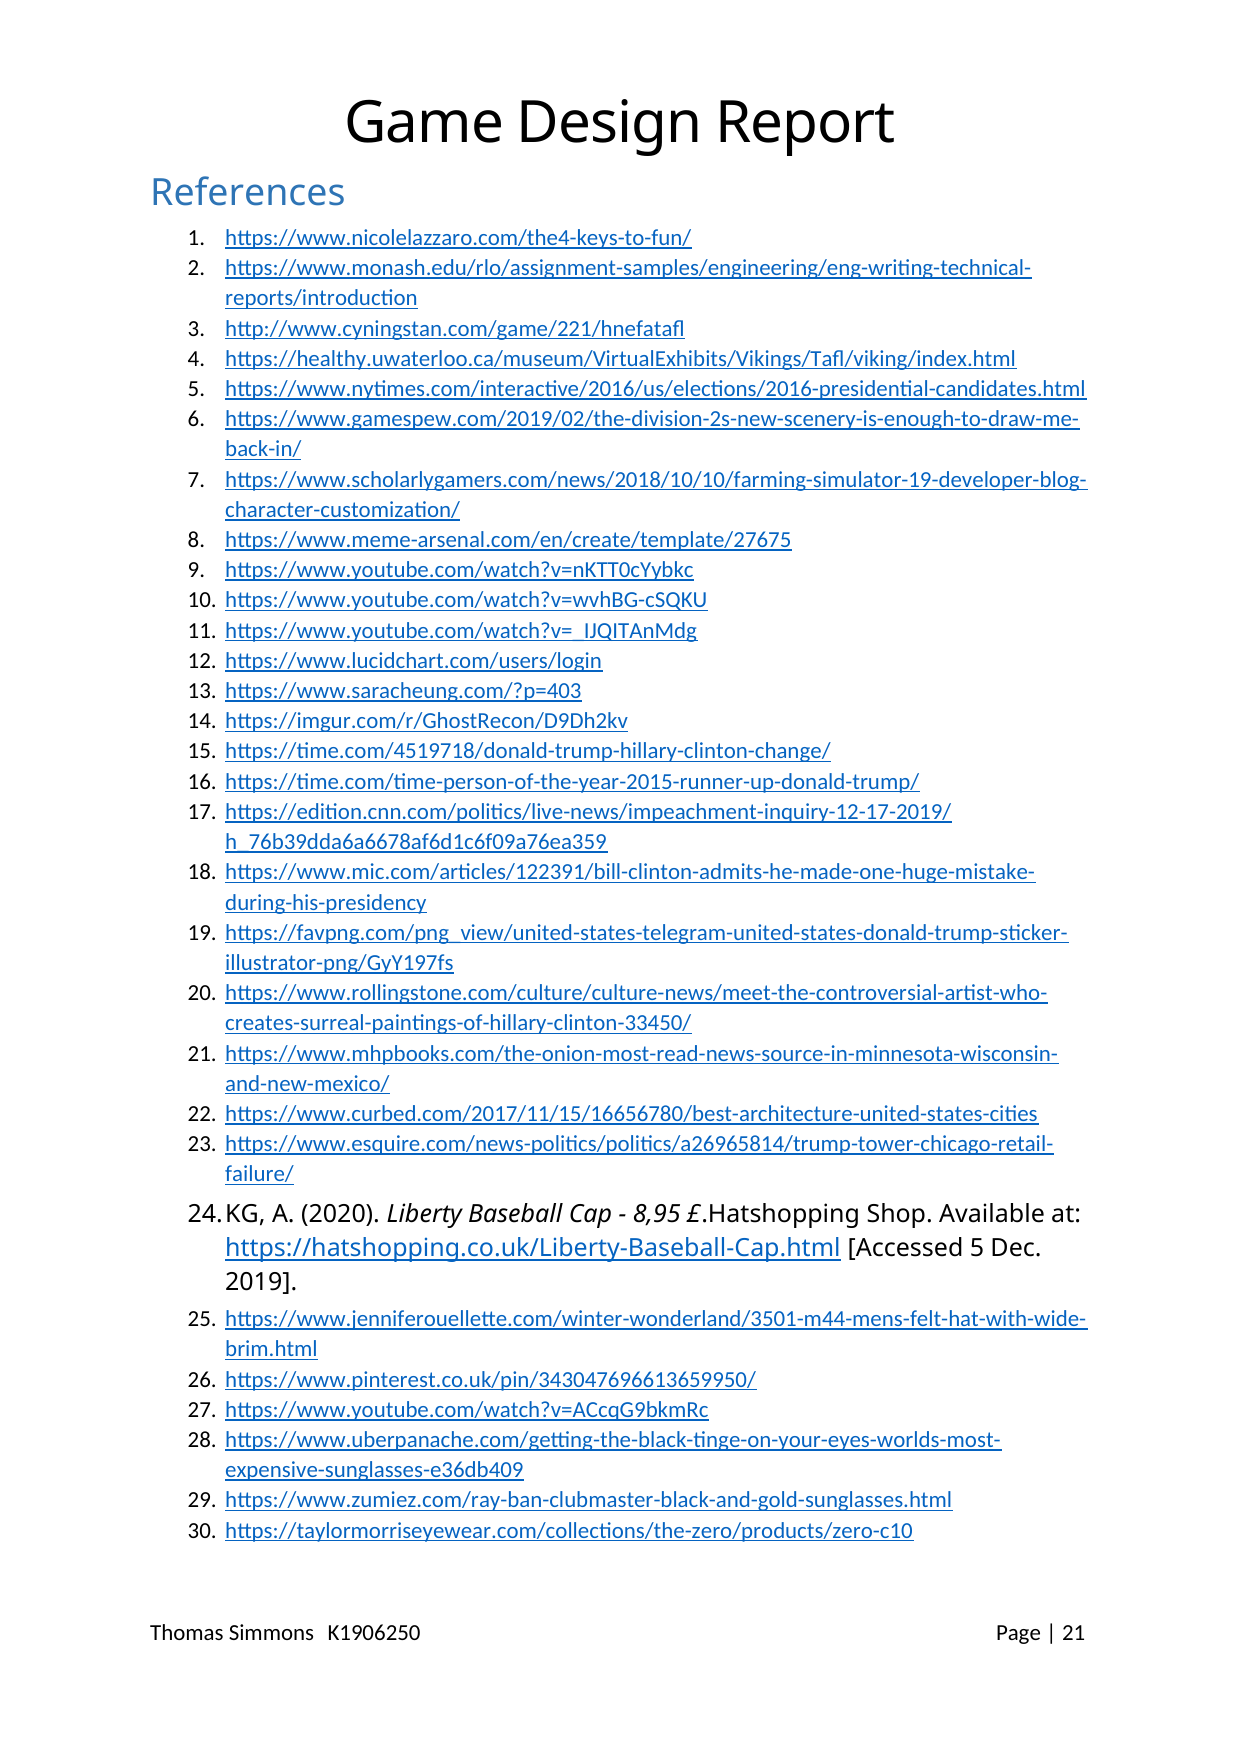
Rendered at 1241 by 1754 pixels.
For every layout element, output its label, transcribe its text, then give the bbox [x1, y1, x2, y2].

list https://www.scholarlygamers.com/news/2018/10/10/farming-simulator-19-developer-blog-character-customization/ [187, 465, 1090, 523]
list https://www.jenniferouellette.com/winter-wonderland/3501-m44-mens-felt-hat-with-wide-brim.html [187, 1304, 1090, 1363]
list https://www.nicolelazzaro.com/the4-keys-to-fun/ [187, 223, 1090, 251]
list https://www.esquire.com/news-politics/politics/a26965814/trump-tower-chicago-retail-failure/ [187, 1129, 1090, 1187]
list https://www.lucidchart.com/users/login [187, 646, 1090, 674]
list https://edition.cnn.com/politics/live-news/impeachment-inquiry-12-17-2019/h_76b39dda6a6678af6d1c6f09a76ea359 [187, 797, 1090, 855]
list https://taylormorriseyewear.com/collections/the-zero/products/zero-c10 [187, 1516, 1090, 1544]
list https://www.youtube.com/watch?v=_IJQITAnMdg [187, 616, 1090, 644]
list https://www.zumiez.com/ray-ban-clubmaster-black-and-gold-sunglasses.html [187, 1486, 1090, 1514]
list https://www.monash.edu/rlo/assignment-samples/engineering/eng-writing-technical-reports/introduction [187, 253, 1090, 311]
list https://www.gamespew.com/2019/02/the-division-2s-new-scenery-is-enough-to-draw-me-back-in/ [187, 404, 1090, 462]
list https://www.meme-arsenal.com/en/create/template/27675 [187, 525, 1090, 553]
list https://time.com/4519718/donald-trump-hillary-clinton-change/ [187, 737, 1090, 764]
list https://www.curbed.com/2017/11/15/16656780/best-architecture-united-states-cities [187, 1099, 1090, 1127]
list https://www.uberpanache.com/getting-the-black-tinge-on-your-eyes-worlds-most-expensive-sunglasses-e36db409 [187, 1425, 1090, 1483]
list https://www.mhpbooks.com/the-onion-most-read-news-source-in-minnesota-wisconsin-and-new-mexico/ [187, 1039, 1090, 1097]
list https://www.nytimes.com/interactive/2016/us/elections/2016-presidential-candidates.html [187, 374, 1090, 402]
list https://www.youtube.com/watch?v=ACcqG9bkmRc [187, 1395, 1090, 1423]
list https://imgur.com/r/GhostRecon/D9Dh2kv [187, 706, 1090, 734]
list http://www.cyningstan.com/game/221/hnefatafl [187, 314, 1090, 342]
list https://www.youtube.com/watch?v=wvhBG-cSQKU [187, 586, 1090, 613]
list https://www.saracheung.com/?p=403 [187, 676, 1090, 704]
list https://www.youtube.com/watch?v=nKTT0cYybkc [187, 555, 1090, 583]
list https://healthy.uwaterloo.ca/museum/VirtualExhibits/Vikings/Tafl/viking/index.html [187, 344, 1090, 372]
list https://time.com/time-person-of-the-year-2015-runner-up-donald-trump/ [187, 767, 1090, 795]
list KG, A. (2020). Liberty Baseball Cap - 8,95 £.Hatshopping Shop. Available at: https://hatshopping.co.uk/Liberty-Baseball-Cap.html [Accessed 5 Dec. 2019]. [187, 1196, 1090, 1298]
subtitle References [150, 166, 1090, 217]
list https://favpng.com/png_view/united-states-telegram-united-states-donald-trump-sticker-illustrator-png/GyY197fs [187, 918, 1090, 976]
list https://www.pinterest.co.uk/pin/343047696613659950/ [187, 1365, 1090, 1393]
list https://www.mic.com/articles/122391/bill-clinton-admits-he-made-one-huge-mistake-during-his-presidency [187, 857, 1090, 916]
list https://www.rollingstone.com/culture/culture-news/meet-the-controversial-artist-who-creates-surreal-paintings-of-hillary-clinton-33450/ [187, 978, 1090, 1036]
